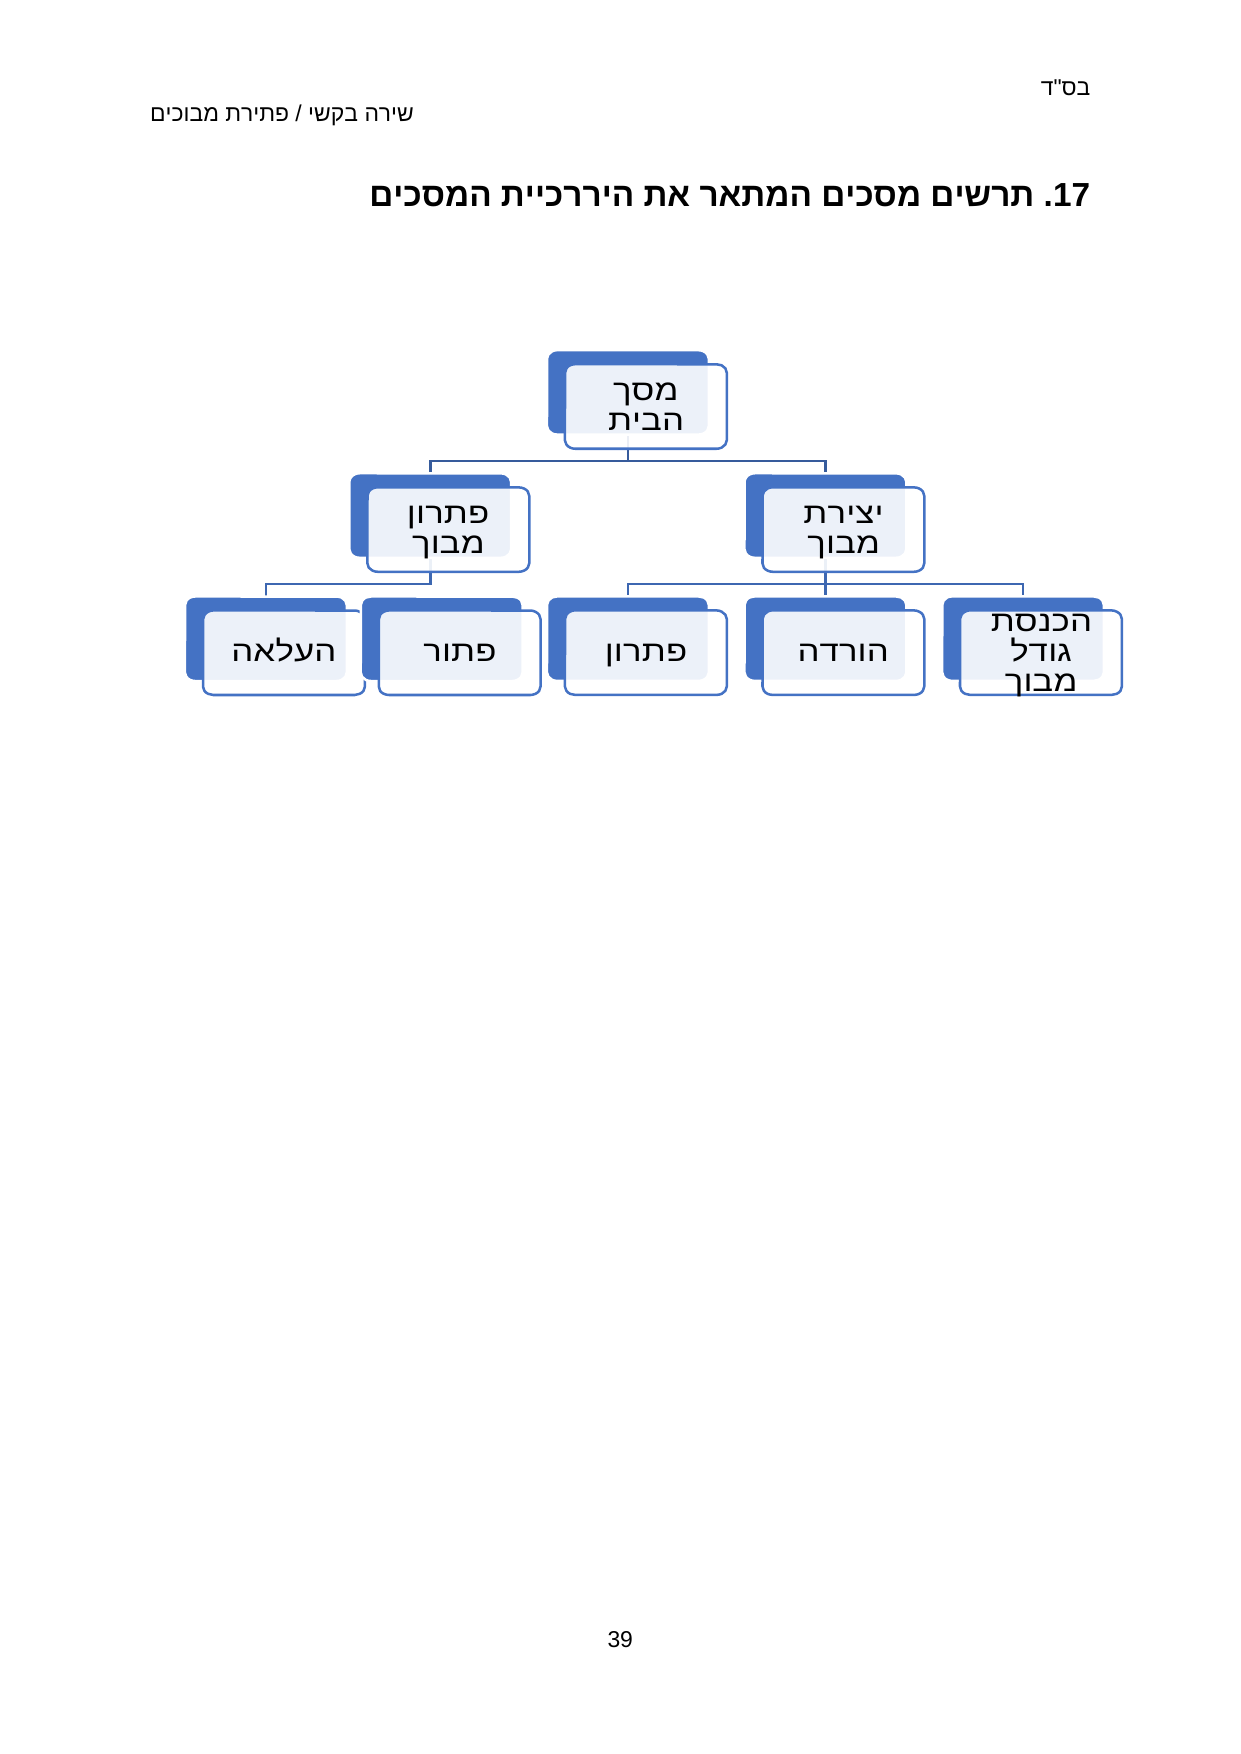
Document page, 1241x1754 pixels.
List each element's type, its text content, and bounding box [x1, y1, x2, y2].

subtitle 17. תרשים מסכים המתאר את היררכיית המסכים [150, 175, 1090, 213]
